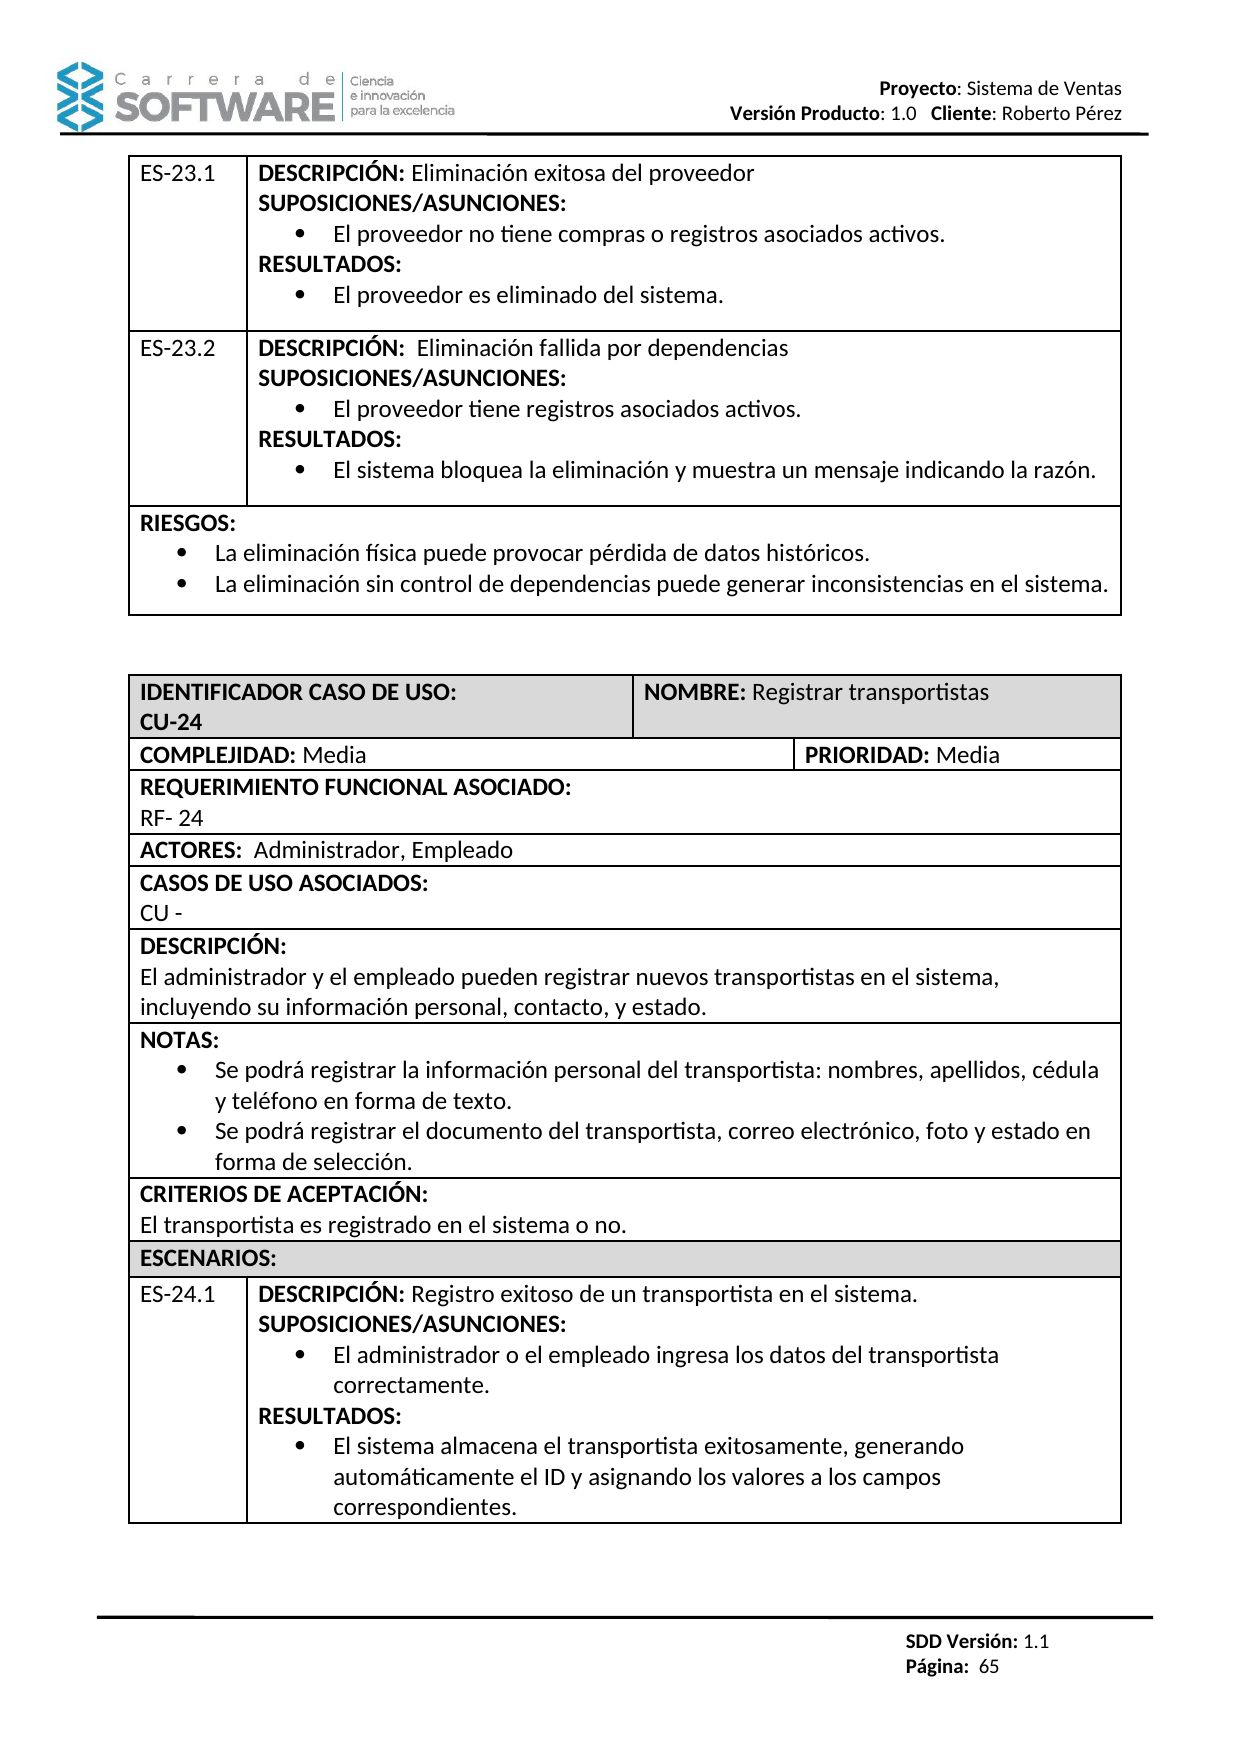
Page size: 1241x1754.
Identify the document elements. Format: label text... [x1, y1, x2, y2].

table_cell DESCRIPCIÓN: El administrador y el empleado pueden registrar nuevos transportistas en el sistema, incluyendo su información personal, contacto, y estado. [130, 930, 1120, 1022]
table_cell CASOS DE USO ASOCIADOS: CU - [130, 867, 1120, 928]
table_cell ES-23.2 [130, 332, 246, 504]
table_cell REQUERIMIENTO FUNCIONAL ASOCIADO: RF- 24 [130, 771, 1120, 832]
table_cell NOTAS: Se podrá registrar la información personal del transportista: nombres, apellidos, cédula y teléfono en forma de texto. Se podrá registrar el documento del transportista, correo electrónico, foto y estado en forma de selección. [130, 1024, 1120, 1177]
table_header NOMBRE: Registrar transportistas [634, 676, 1120, 737]
table_cell PRIORIDAD: Media [795, 739, 1120, 769]
table_cell CRITERIOS DE ACEPTACIÓN: El transportista es registrado en el sistema o no. [130, 1179, 1120, 1240]
table_cell RIESGOS: La eliminación física puede provocar pérdida de datos históricos. La eliminación sin control de dependencias puede generar inconsistencias en el sistema. [130, 507, 1120, 614]
table_cell ES-24.1 [130, 1278, 246, 1522]
table_cell DESCRIPCIÓN: Registro exitoso de un transportista en el sistema. SUPOSICIONES/ASUNCIONES: El administrador o el empleado ingresa los datos del transportista correctamente. RESULTADOS: El sistema almacena el transportista exitosamente, generando automáticamente el ID y asignando los valores a los campos correspondientes. [248, 1278, 1120, 1522]
table_cell COMPLEJIDAD: Media [130, 739, 793, 769]
table_header IDENTIFICADOR CASO DE USO: CU-24 [130, 676, 632, 737]
table_cell ESCENARIOS: [130, 1242, 1120, 1276]
table_cell DESCRIPCIÓN: Eliminación exitosa del proveedor SUPOSICIONES/ASUNCIONES: El proveedor no tiene compras o registros asociados activos. RESULTADOS: El proveedor es eliminado del sistema. [248, 157, 1120, 329]
table_cell ES-23.1 [130, 157, 246, 329]
table_cell ACTORES: Administrador, Empleado [130, 835, 1120, 865]
table_cell DESCRIPCIÓN: Eliminación fallida por dependencias SUPOSICIONES/ASUNCIONES: El proveedor tiene registros asociados activos. RESULTADOS: El sistema bloquea la eliminación y muestra un mensaje indicando la razón. [248, 332, 1120, 504]
picture [46, 46, 461, 154]
